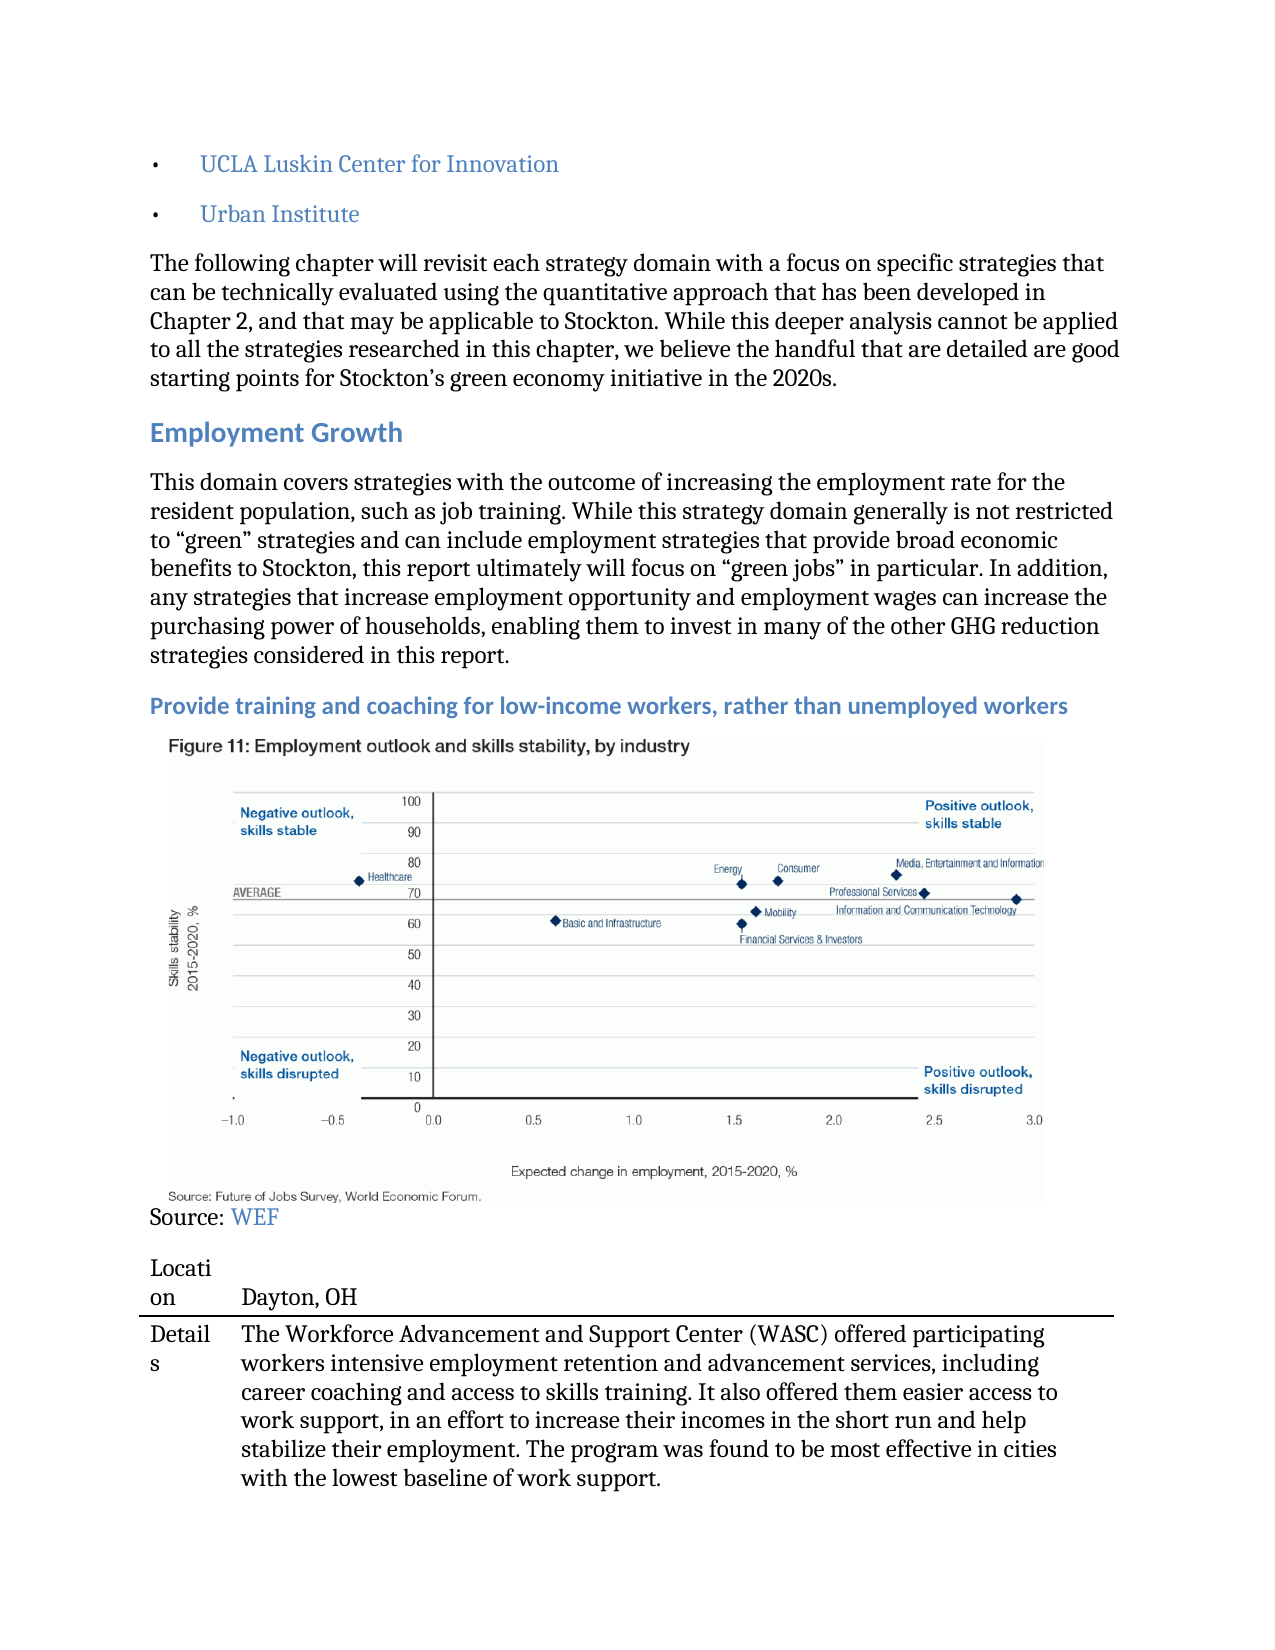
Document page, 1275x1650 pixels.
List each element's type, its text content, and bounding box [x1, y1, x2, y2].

text The following chapter will revisit each strategy domain with a focus on specific strategies that can be technically evaluated using the quantitative approach that has been developed in Chapter 2, and that may be applicable to Stockton. While this deeper analysis cannot be applied to all the strategies researched in this chapter, we believe the handful that are detailed are good starting points for Stockton’s green economy initiative in the 2020s. [150, 249, 1125, 393]
table_cell The Workforce Advancement and Support Center (WASC) offered participating workers intensive employment retention and advancement services, including career coaching and access to skills training. It also offered them easier access to work support, in an effort to increase their incomes in the short run and help stabilize their employment. The program was found to be most effective in cities with the lowest baseline of work support. [230, 1317, 1114, 1496]
table_header Dayton, OH [230, 1250, 1114, 1315]
text This domain covers strategies with the outcome of increasing the employment rate for the resident population, such as job training. While this strategy domain generally is not restricted to “green” strategies and can include employment strategies that provide broad economic benefits to Stockton, this report ultimately will focus on “green jobs” in particular. In addition, any strategies that increase employment opportunity and employment wages can increase the purchasing power of households, enabling them to invest in many of the other GHG reduction strategies considered in this report. [150, 468, 1125, 669]
subtitle Employment Growth [150, 414, 1125, 449]
list UCLA Luskin Center for Innovation [150, 150, 1125, 179]
picture [168, 739, 1044, 1203]
table_header Location [139, 1250, 230, 1315]
subtitle Provide training and coaching for low-income workers, rather than unemployed workers [150, 690, 1125, 721]
table_cell Details [139, 1317, 230, 1496]
list Urban Institute [150, 199, 1125, 228]
